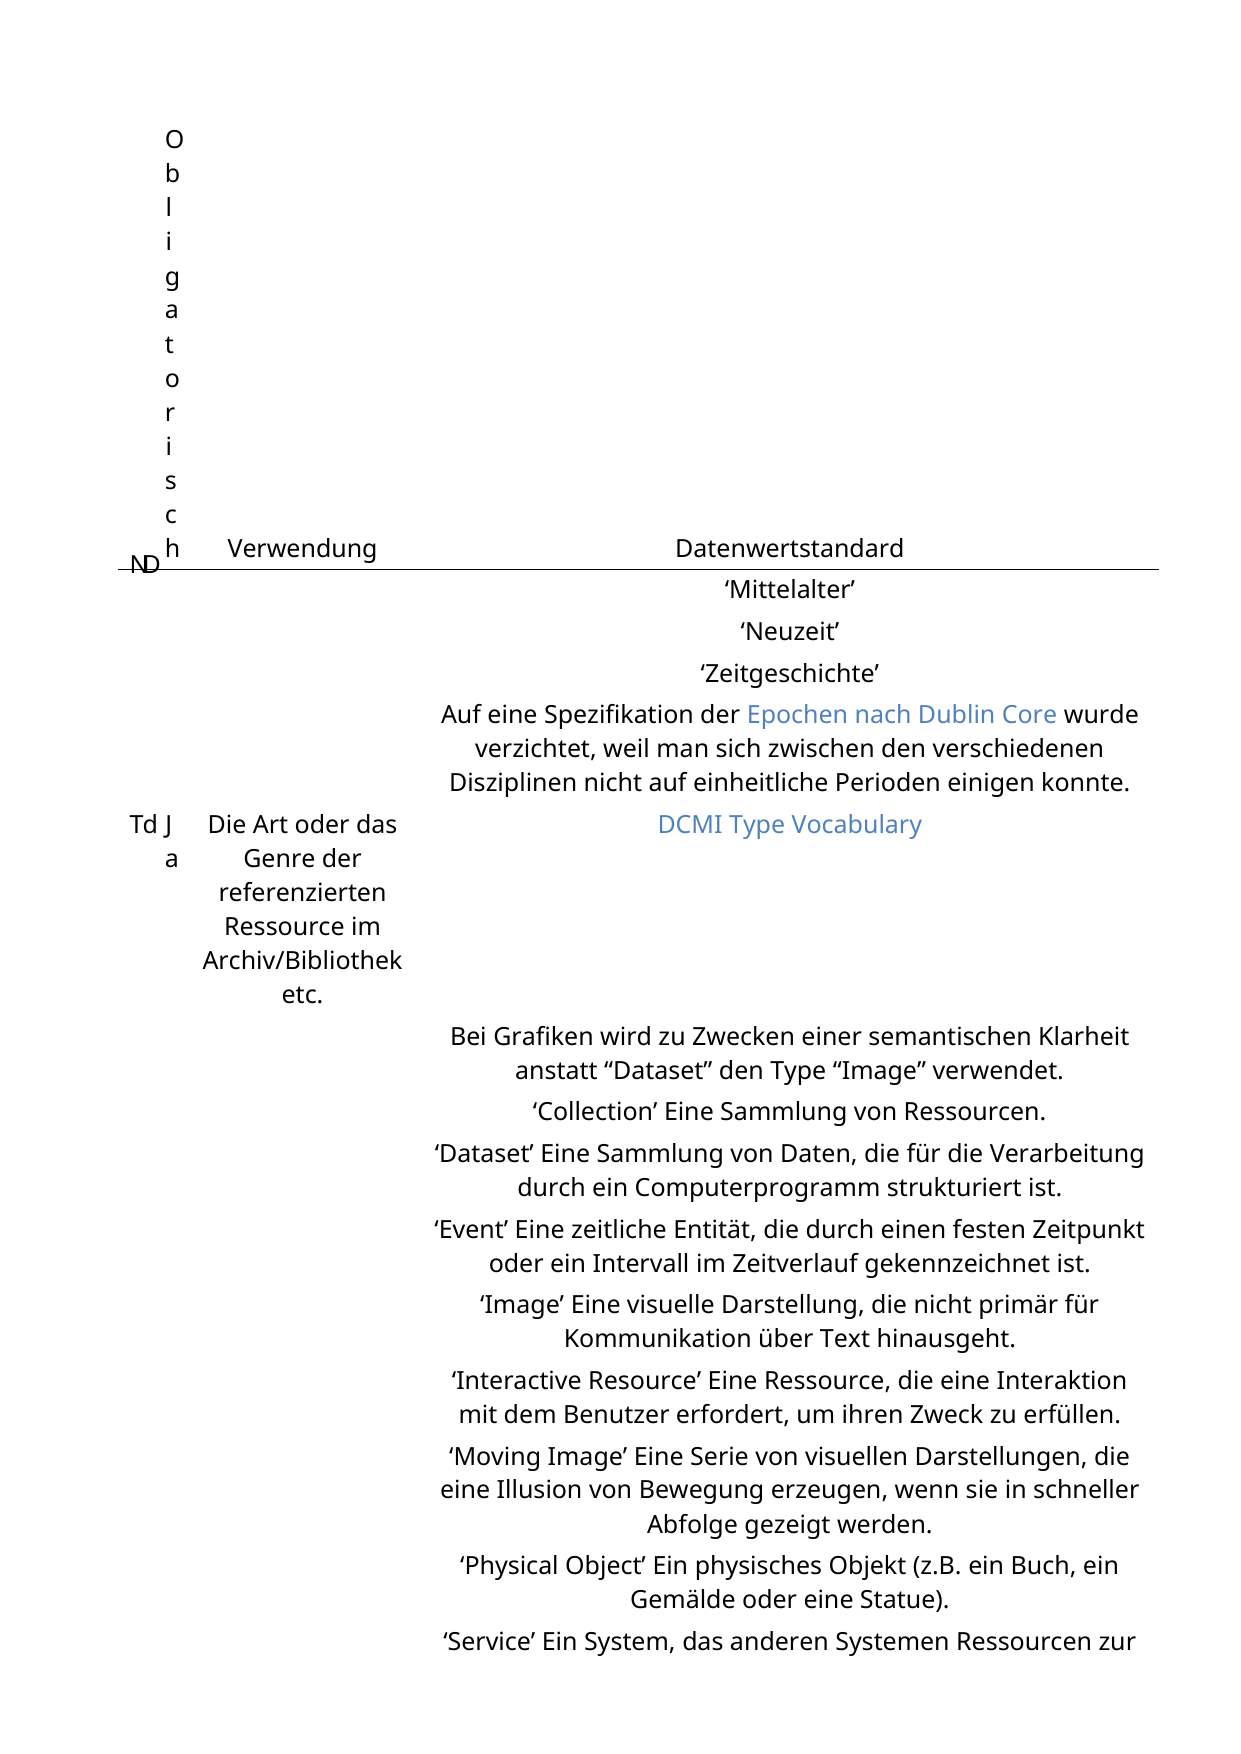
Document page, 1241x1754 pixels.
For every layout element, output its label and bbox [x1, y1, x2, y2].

table_header [107, 118, 1170, 1661]
